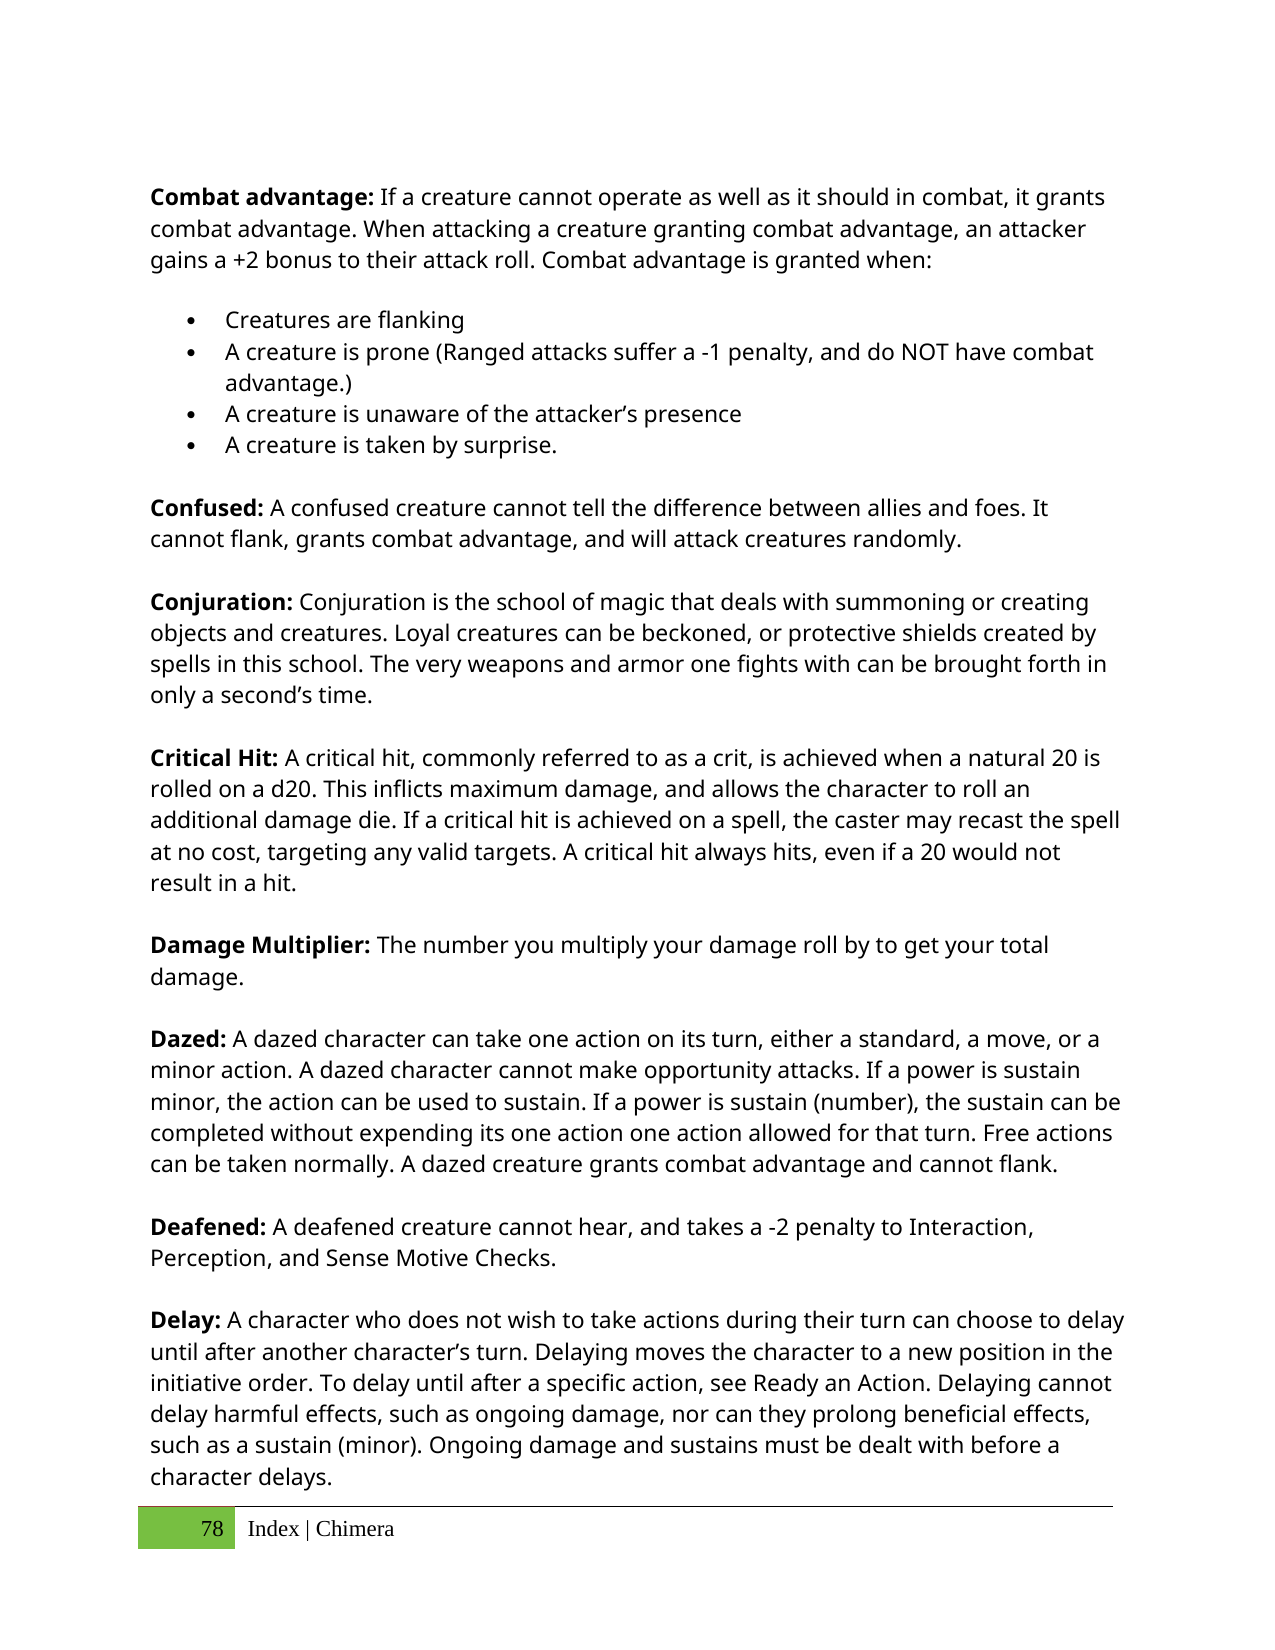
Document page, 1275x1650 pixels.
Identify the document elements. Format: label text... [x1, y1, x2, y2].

text Confused: A confused creature cannot tell the difference between allies and foes. It cannot flank, grants combat advantage, and will attack creatures randomly. [150, 460, 1125, 554]
list Creatures are flanking [187, 304, 1125, 335]
list A creature is taken by surprise. [187, 429, 1125, 460]
list A creature is prone (Ranged attacks suffer a -1 penalty, and do NOT have combat advantage.) [187, 335, 1125, 398]
text Conjuration: Conjuration is the school of magic that deals with summoning or creating objects and creatures. Loyal creatures can be beckoned, or protective shields created by spells in this school. The very weapons and armor one fights with can be brought forth in only a second’s time. [150, 585, 1125, 710]
list A creature is unaware of the attacker’s presence [187, 398, 1125, 429]
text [150, 710, 1125, 1492]
text Combat advantage: If a creature cannot operate as well as it should in combat, it grants combat advantage. When attacking a creature granting combat advantage, an attacker gains a +2 bonus to their attack roll. Combat advantage is granted when: [150, 150, 1125, 275]
